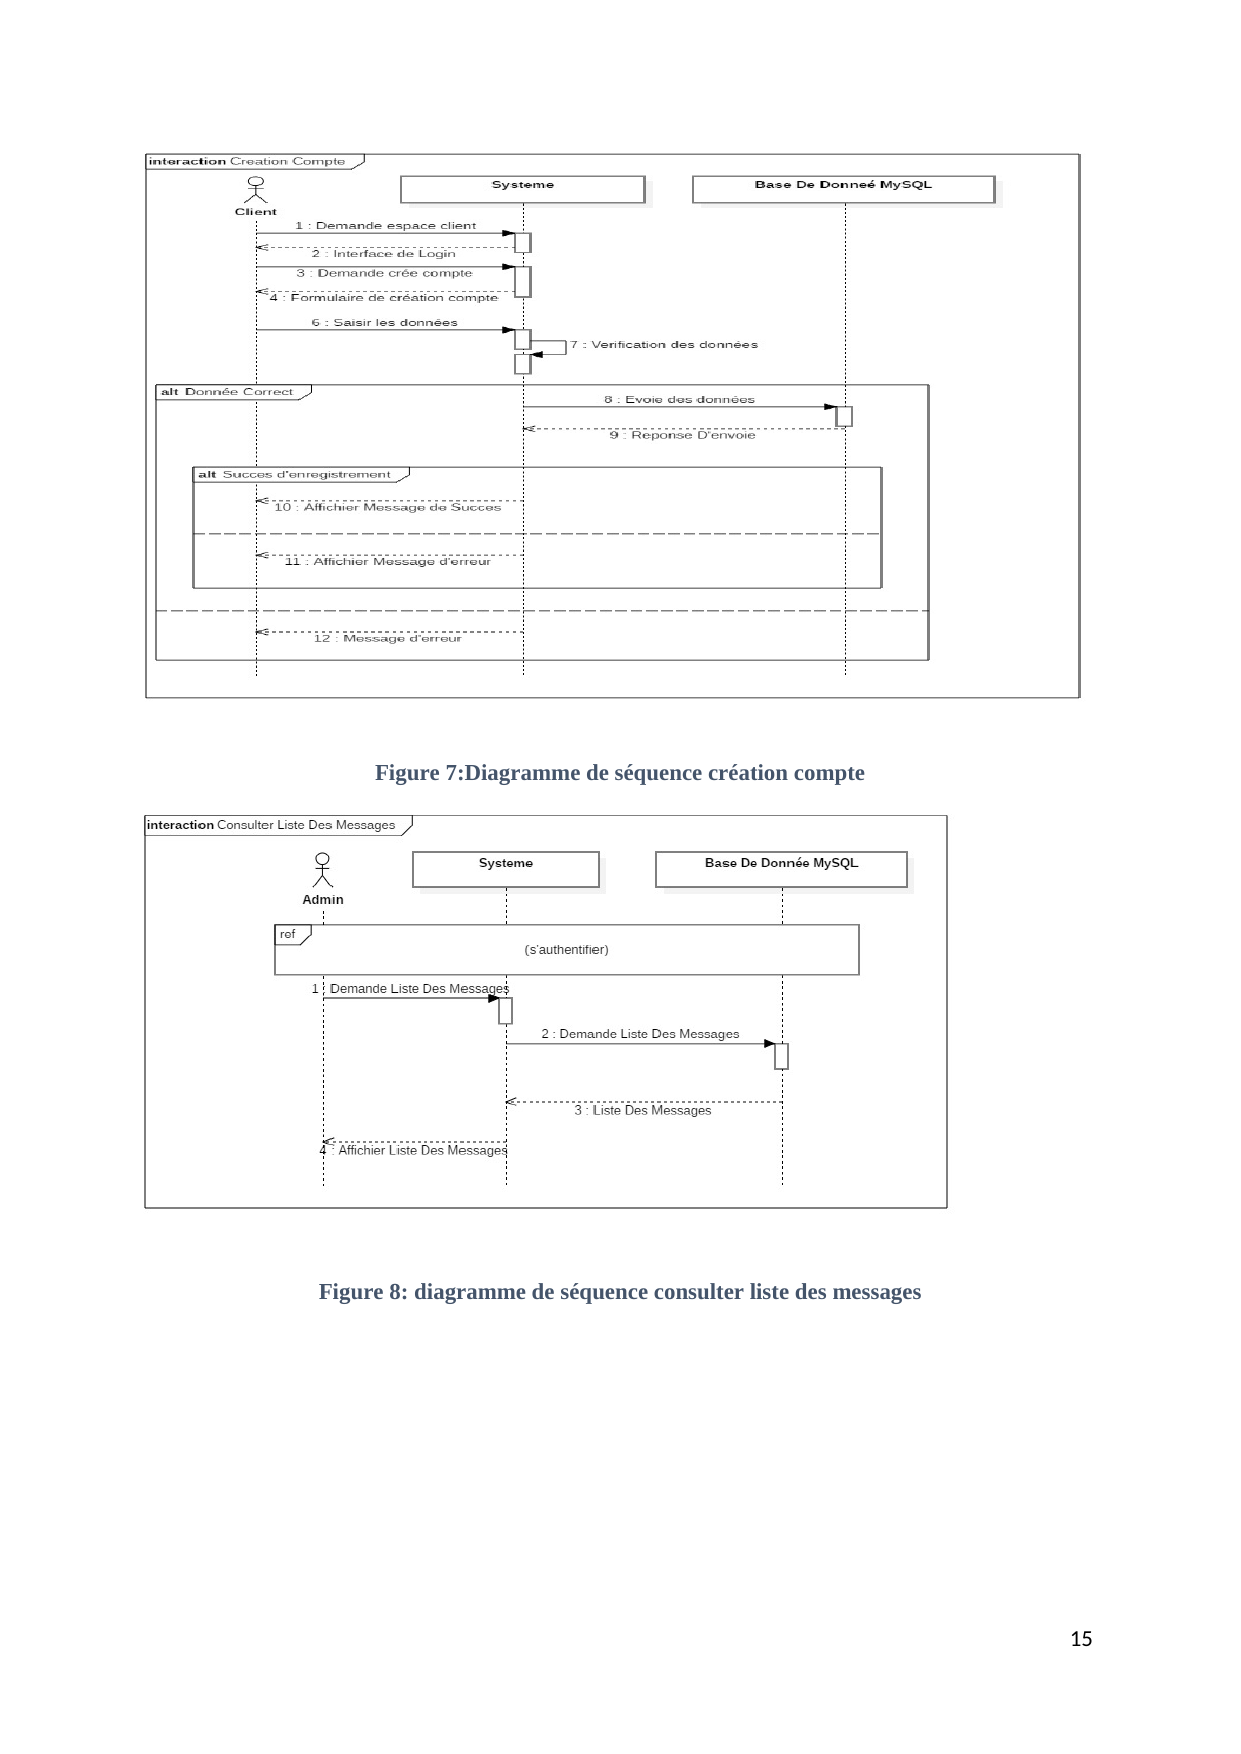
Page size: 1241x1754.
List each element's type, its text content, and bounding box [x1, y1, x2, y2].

picture [135, 147, 1127, 725]
picture [135, 806, 988, 1244]
text Figure 8: diagramme de séquence consulter liste des messages [148, 1278, 1093, 1305]
text Figure 7:Diagramme de séquence création compte [148, 759, 1093, 785]
